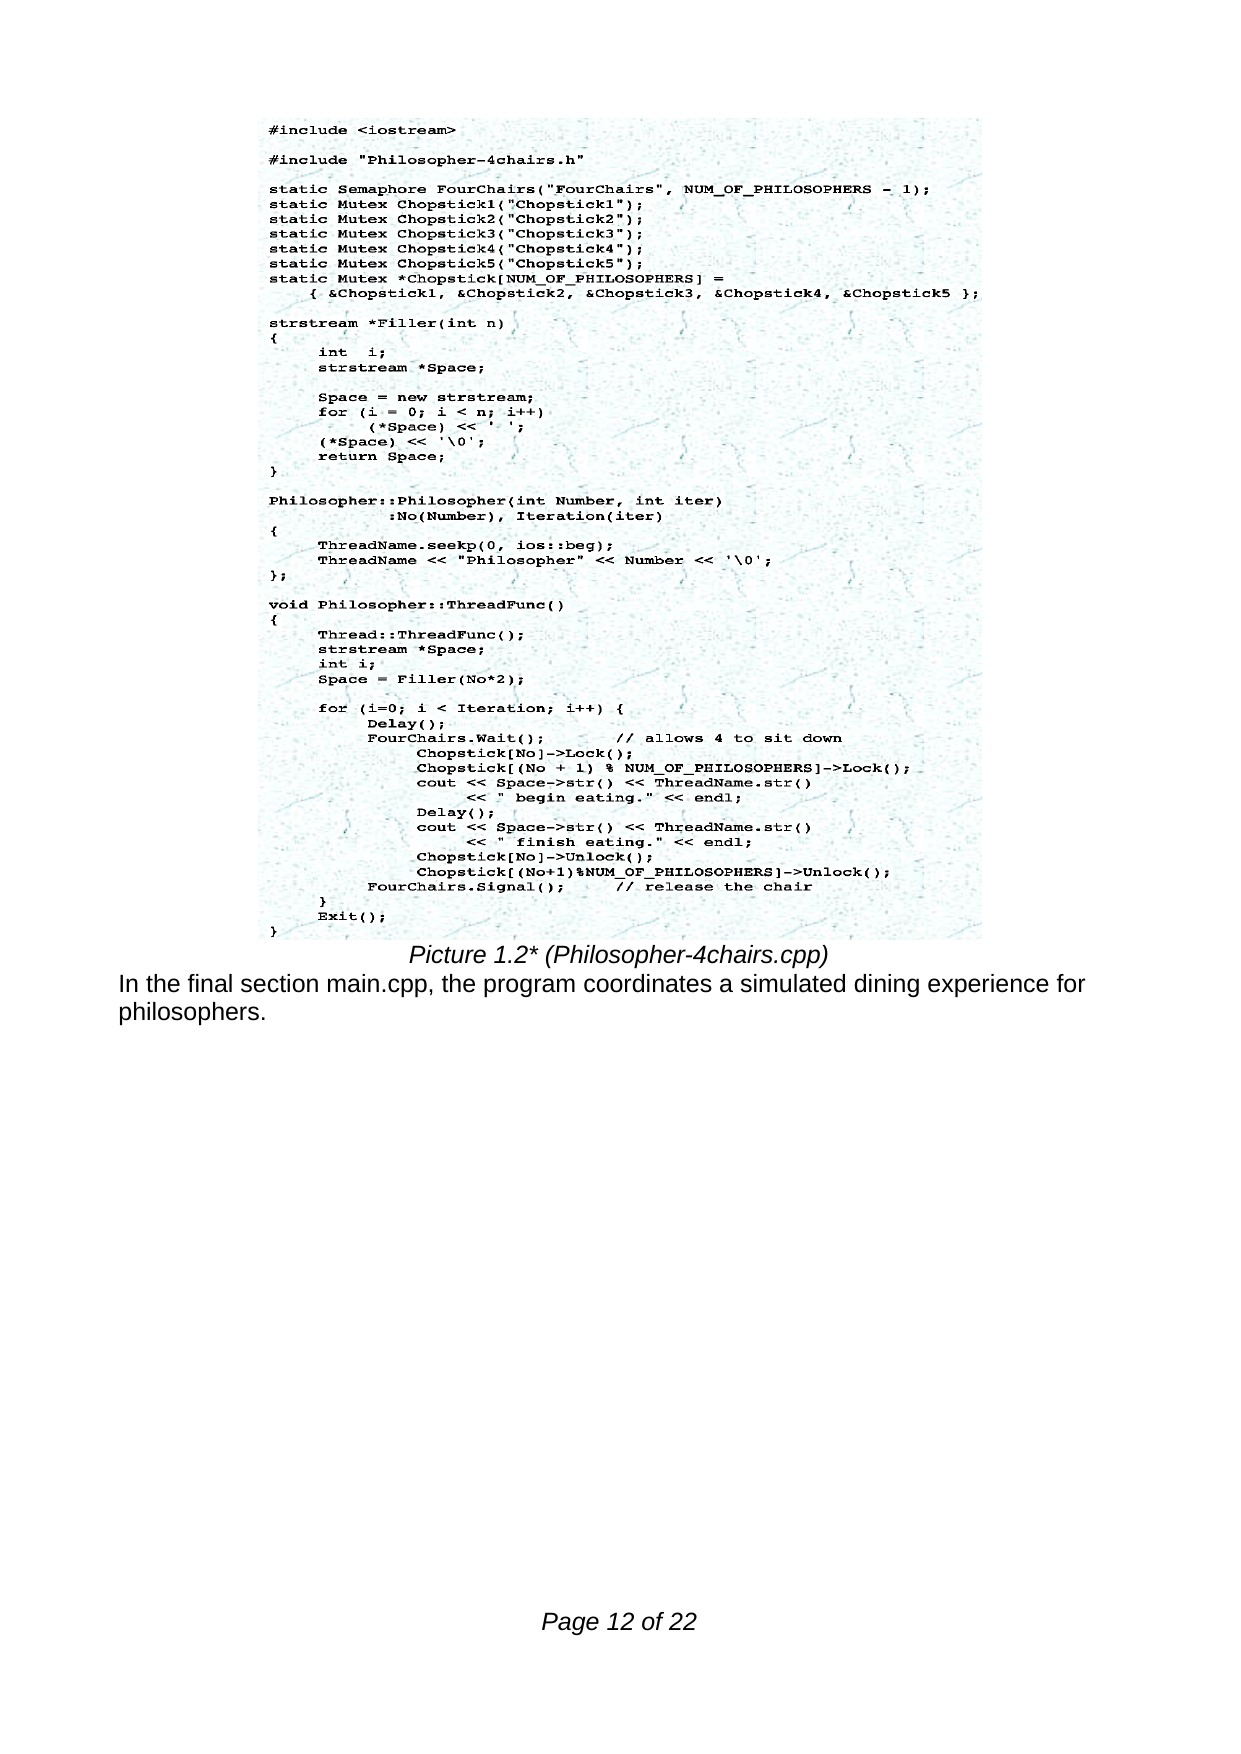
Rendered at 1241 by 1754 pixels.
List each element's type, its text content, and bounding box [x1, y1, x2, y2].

picture [258, 118, 982, 940]
text Picture 1.2* (Philosopher-4chairs.cpp) [118, 940, 1122, 969]
text In the final section main.cpp, the program coordinates a simulated dining experience for philosophers. [118, 969, 1122, 1026]
